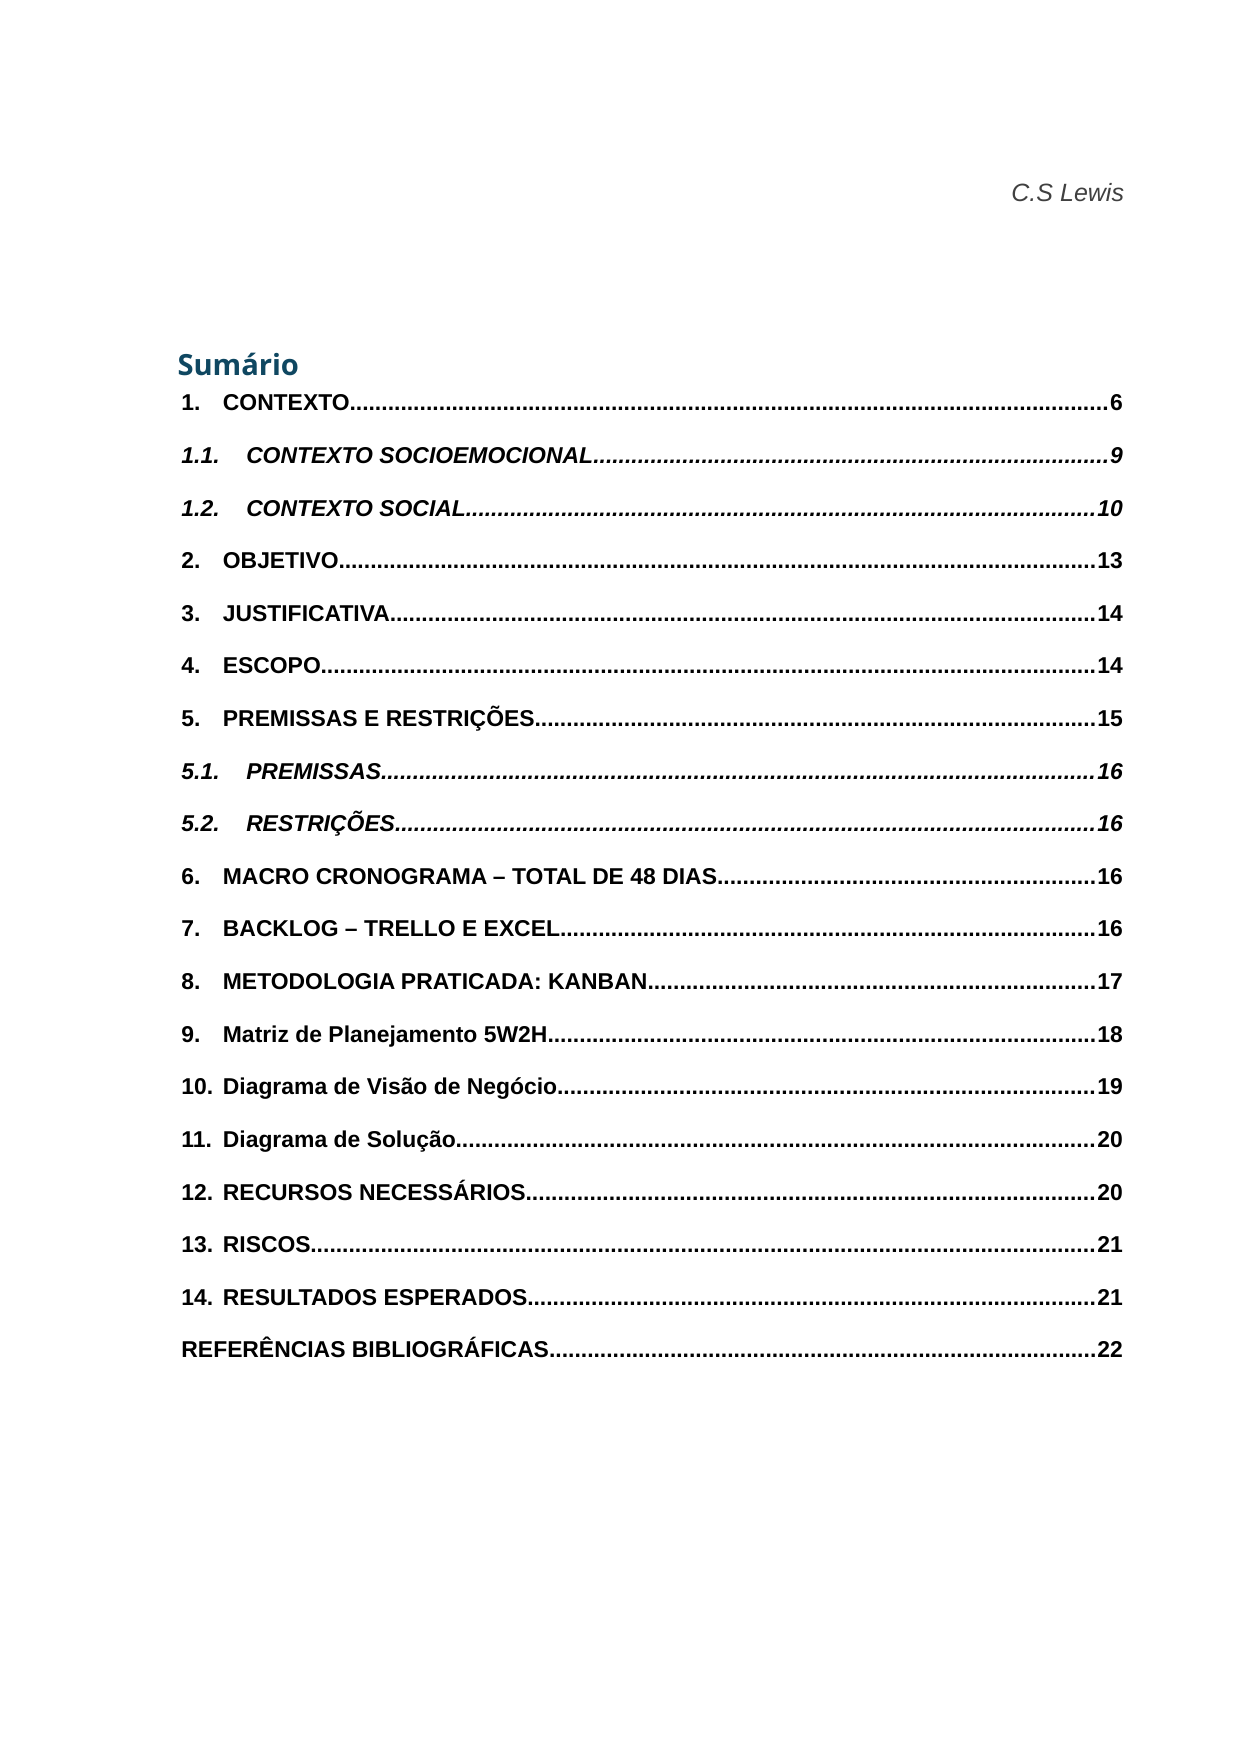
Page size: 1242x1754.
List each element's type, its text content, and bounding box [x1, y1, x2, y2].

text C.S Lewis [620, 178, 1124, 207]
